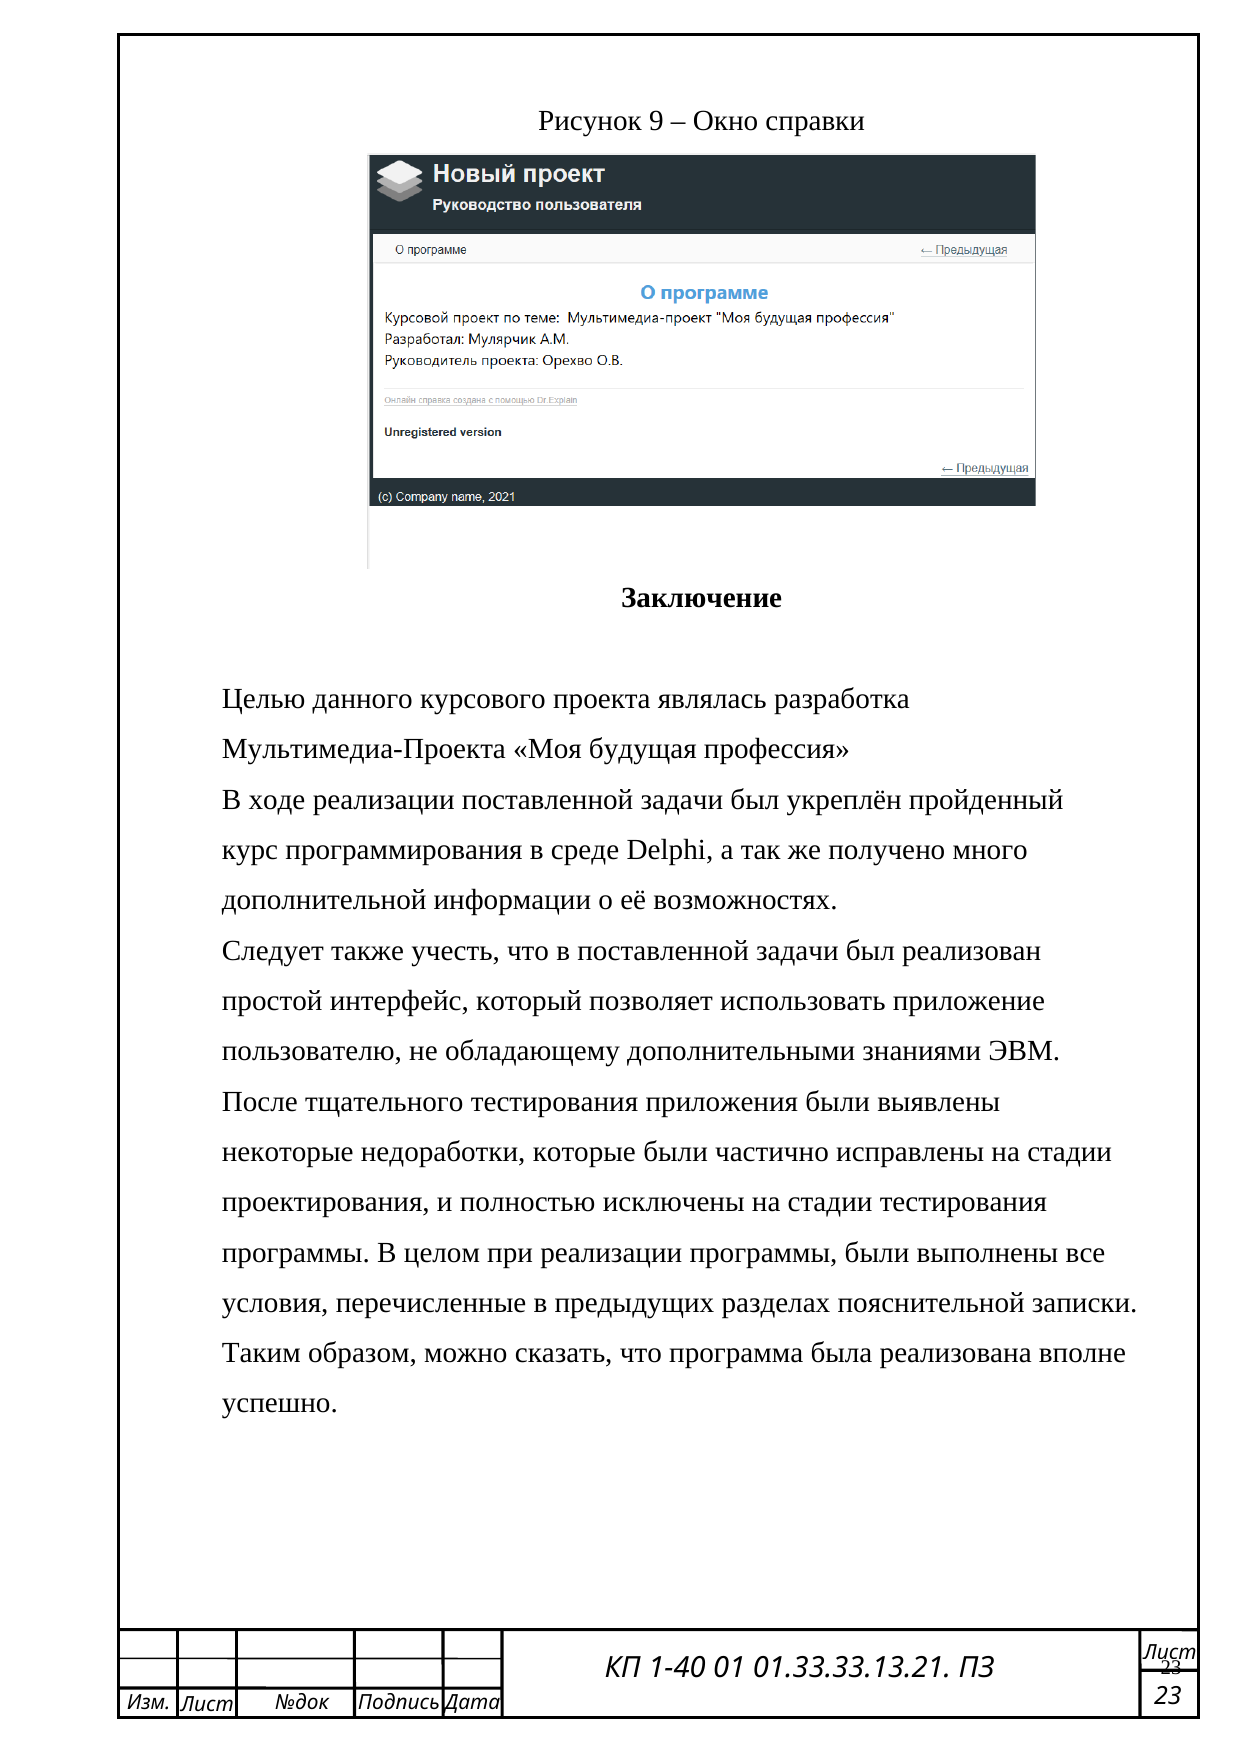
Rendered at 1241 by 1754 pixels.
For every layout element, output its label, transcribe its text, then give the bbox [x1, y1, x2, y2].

text простой интерфейс, который позволяет использовать приложение [148, 983, 1181, 1017]
picture [367, 153, 1036, 569]
text проектирования, и полностью исключены на стадии тестирования [148, 1184, 1181, 1218]
text Рисунок 9 – Окно справки [148, 103, 1181, 137]
text Целью данного курсового проекта являлась разработка [148, 681, 1181, 715]
text пользователю, не обладающему дополнительными знаниями ЭВМ. [148, 1033, 1181, 1067]
text дополнительной информации о её возможностях. [148, 882, 1181, 916]
text успешно. [148, 1386, 1181, 1419]
text Заключение [148, 581, 1181, 614]
text курс программирования в среде Delphi, а так же получено много [148, 832, 1181, 866]
text Таким образом, можно сказать, что программа была реализована вполне [148, 1335, 1181, 1369]
text некоторые недоработки, которые были частично исправлены на стадии [148, 1134, 1181, 1168]
text Мультимедиа-Проекта «Моя будущая профессия» [148, 732, 1181, 765]
text программы. В целом при реализации программы, были выполнены все [148, 1235, 1181, 1268]
text После тщательного тестирования приложения были выявлены [148, 1084, 1181, 1117]
text условия, перечисленные в предыдущих разделах пояснительной записки. [148, 1285, 1181, 1318]
text В ходе реализации поставленной задачи был укреплён пройденный [148, 782, 1181, 815]
text Следует также учесть, что в поставленной задачи был реализован [148, 933, 1181, 966]
